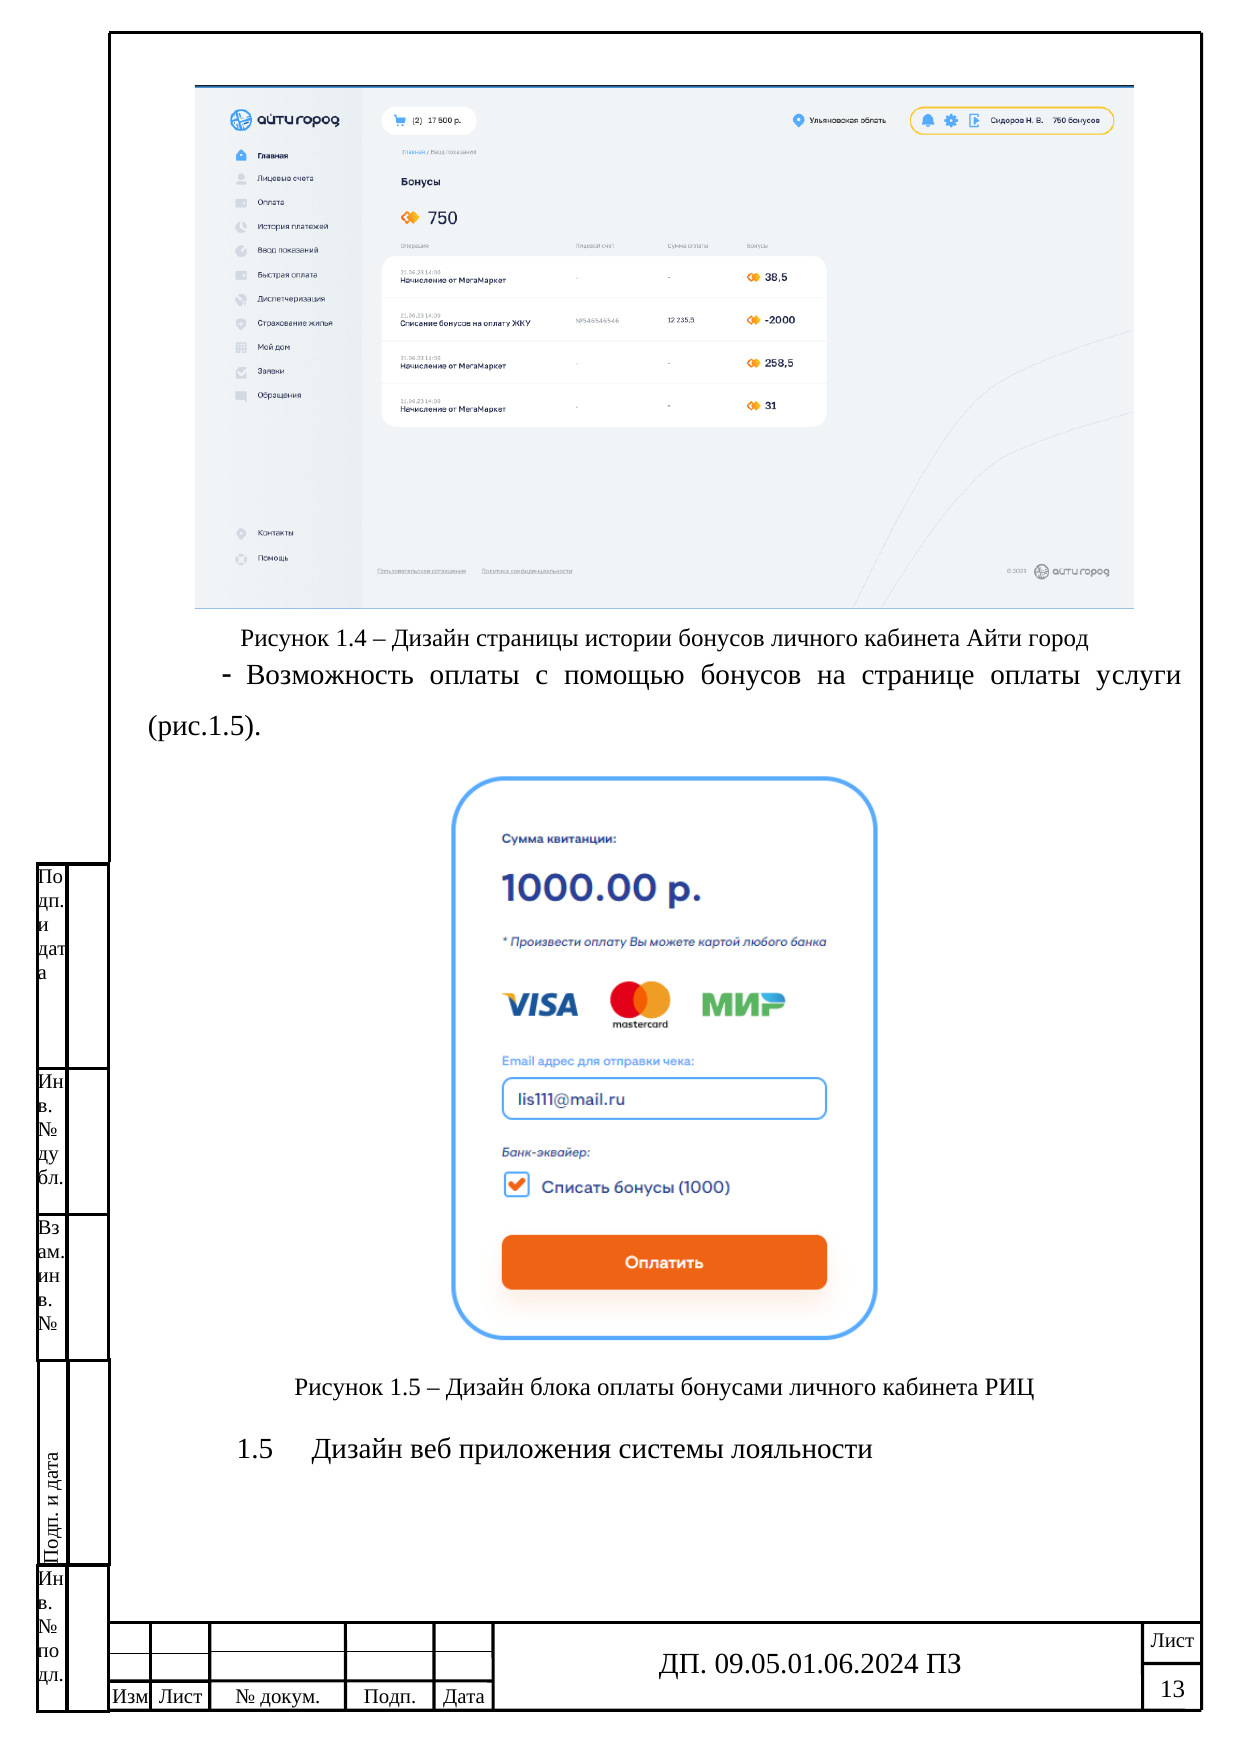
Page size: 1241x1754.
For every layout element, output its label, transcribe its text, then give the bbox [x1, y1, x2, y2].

picture [446, 758, 883, 1367]
text Возможность оплаты с помощью бонусов на странице оплаты услуги (рис.1.5). [148, 657, 1181, 741]
text Рисунок 1.5 – Дизайн блока оплаты бонусами личного кабинета РИЦ [148, 1372, 1181, 1401]
picture [194, 85, 1134, 609]
text Рисунок 1.4 – Дизайн страницы истории бонусов личного кабинета Айти город [148, 623, 1181, 652]
list Дизайн веб приложения системы лояльности [236, 1432, 1181, 1465]
